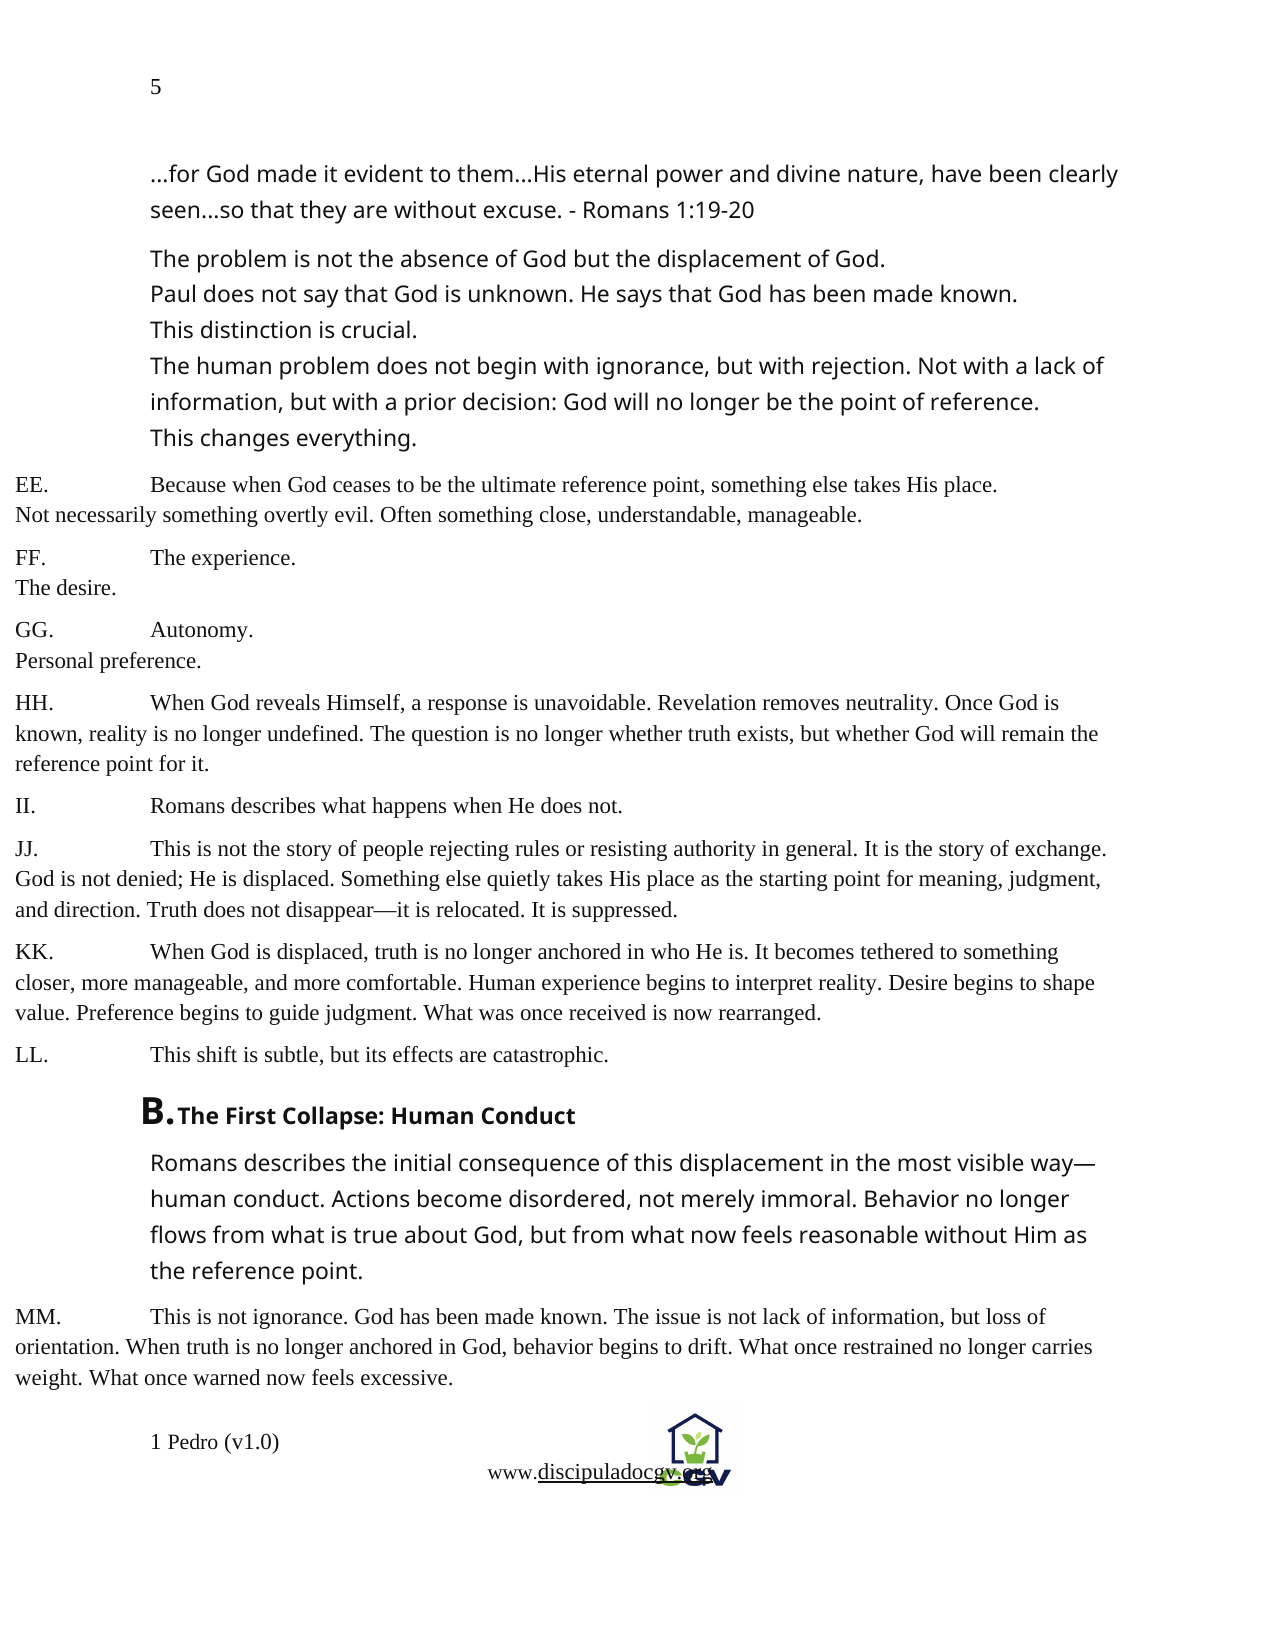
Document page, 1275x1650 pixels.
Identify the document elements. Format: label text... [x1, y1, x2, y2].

text The problem is not the absence of God but the displacement of God. Paul does not say that God is unknown. He says that God has been made known. This distinction is crucial. The human problem does not begin with ignorance, but with rejection. Not with a lack of information, but with a prior decision: God will no longer be the point of reference. This changes everything. [150, 242, 1125, 453]
text Autonomy. Personal preference. [15, 616, 1125, 673]
picture [648, 1402, 742, 1495]
text This shift is subtle, but its effects are catastrophic. [15, 1041, 1125, 1068]
text This is not ignorance. God has been made known. The issue is not lack of information, but loss of orientation. When truth is no longer anchored in God, behavior begins to drift. What once restrained no longer carries weight. What once warned now feels excessive. [15, 1303, 1125, 1390]
subtitle The First Collapse: Human Conduct [139, 1084, 1125, 1135]
text When God is displaced, truth is no longer anchored in who He is. It becomes tethered to something closer, more manageable, and more comfortable. Human experience begins to interpret reality. Desire begins to shape value. Preference begins to guide judgment. What was once received is now rearranged. [15, 938, 1125, 1025]
text Romans describes what happens when He does not. [15, 792, 1125, 819]
text Romans describes the initial consequence of this displacement in the most visible way—human conduct. Actions become disordered, not merely immoral. Behavior no longer flows from what is true about God, but from what now feels reasonable without Him as the reference point. [150, 1147, 1125, 1286]
text This is not the story of people rejecting rules or resisting authority in general. It is the story of exchange. God is not denied; He is displaced. Something else quietly takes His place as the starting point for meaning, judgment, and direction. Truth does not disappear—it is relocated. It is suppressed. [15, 835, 1125, 922]
text Because when God ceases to be the ultimate reference point, something else takes His place. Not necessarily something overtly evil. Often something close, understandable, manageable. [15, 471, 1125, 527]
text ...for God made it evident to them...His eternal power and divine nature, have been clearly seen...so that they are without excuse. - Romans 1:19-20 [150, 158, 1125, 225]
text When God reveals Himself, a response is unavoidable. Revelation removes neutrality. Once God is known, reality is no longer undefined. The question is no longer whether truth exists, but whether God will remain the reference point for it. [15, 689, 1125, 776]
text The experience. The desire. [15, 543, 1125, 600]
